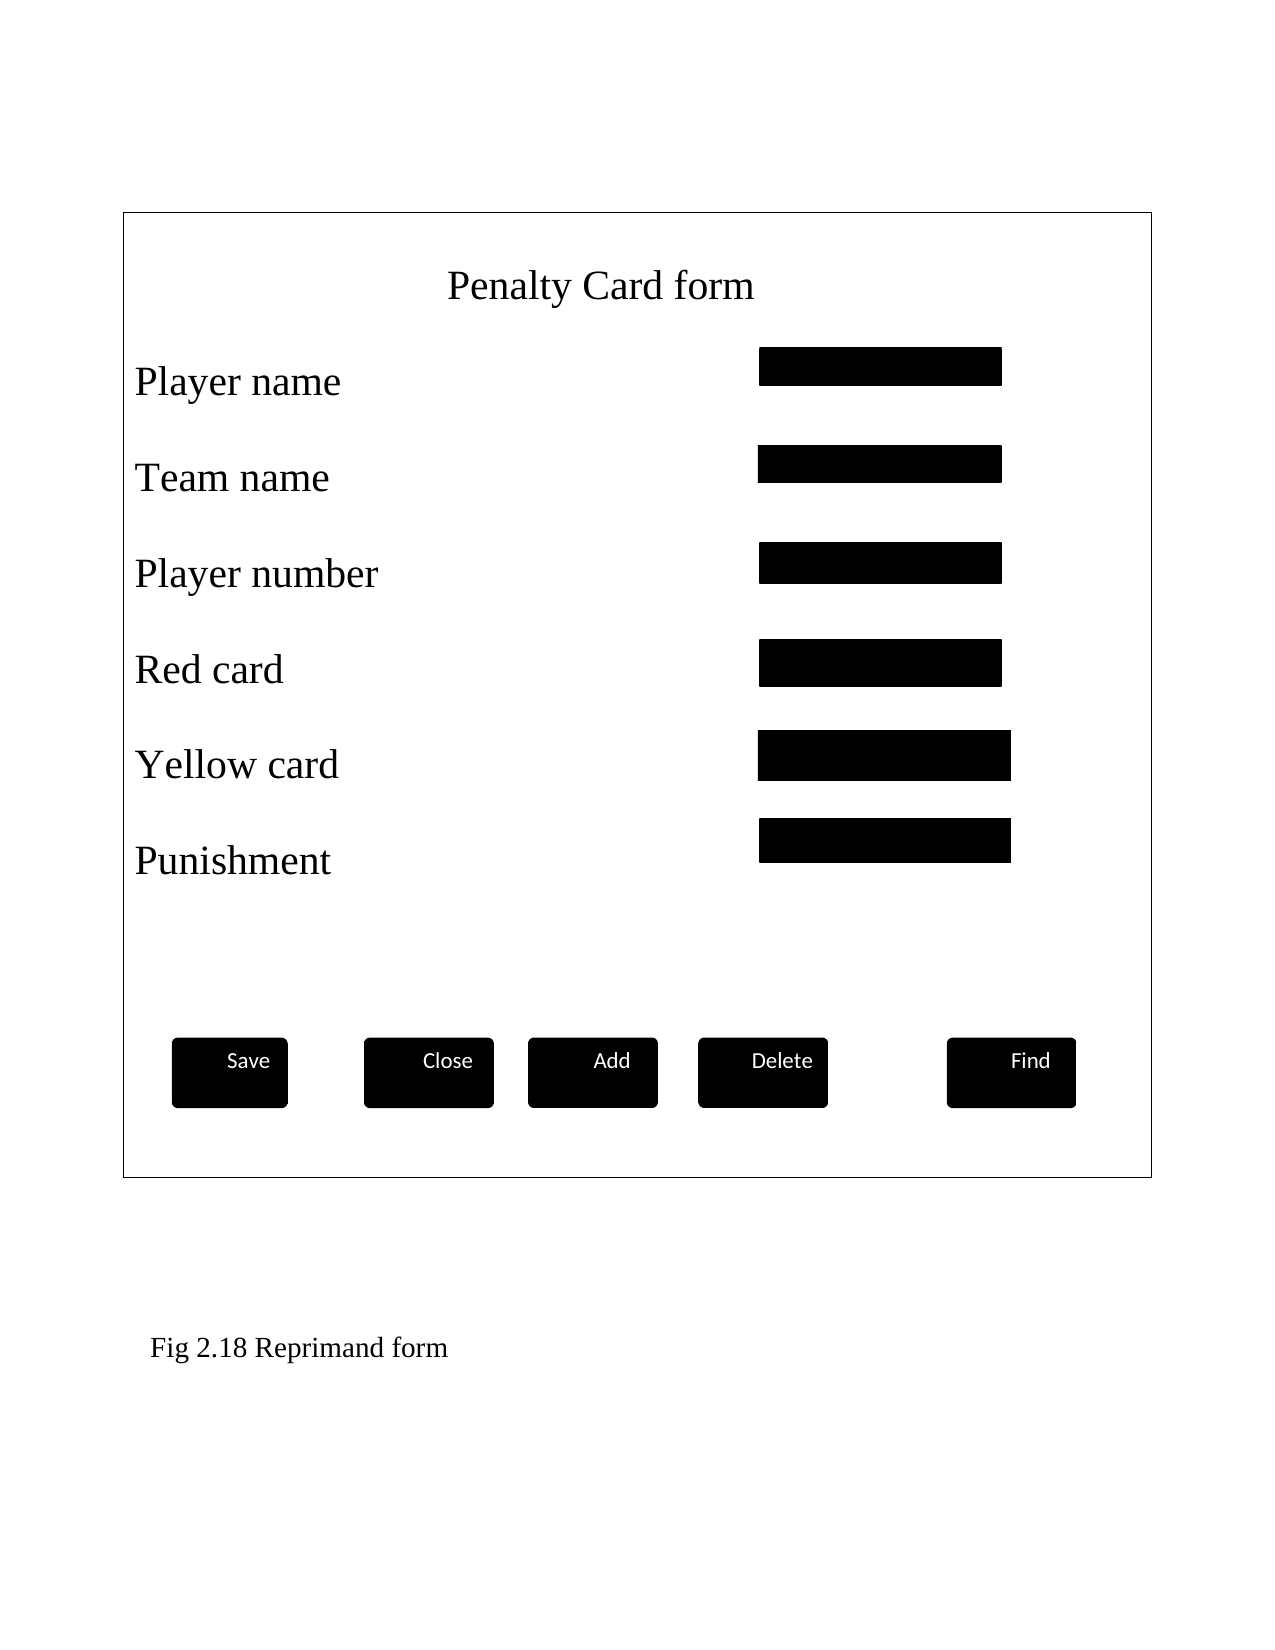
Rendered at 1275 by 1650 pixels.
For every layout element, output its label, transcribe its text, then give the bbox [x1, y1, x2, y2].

table_header Penalty Card form Player name Team name Player number Red card Yellow card Punishment [124, 213, 1151, 1177]
text Fig 2.18 Reprimand form [150, 1330, 1125, 1363]
